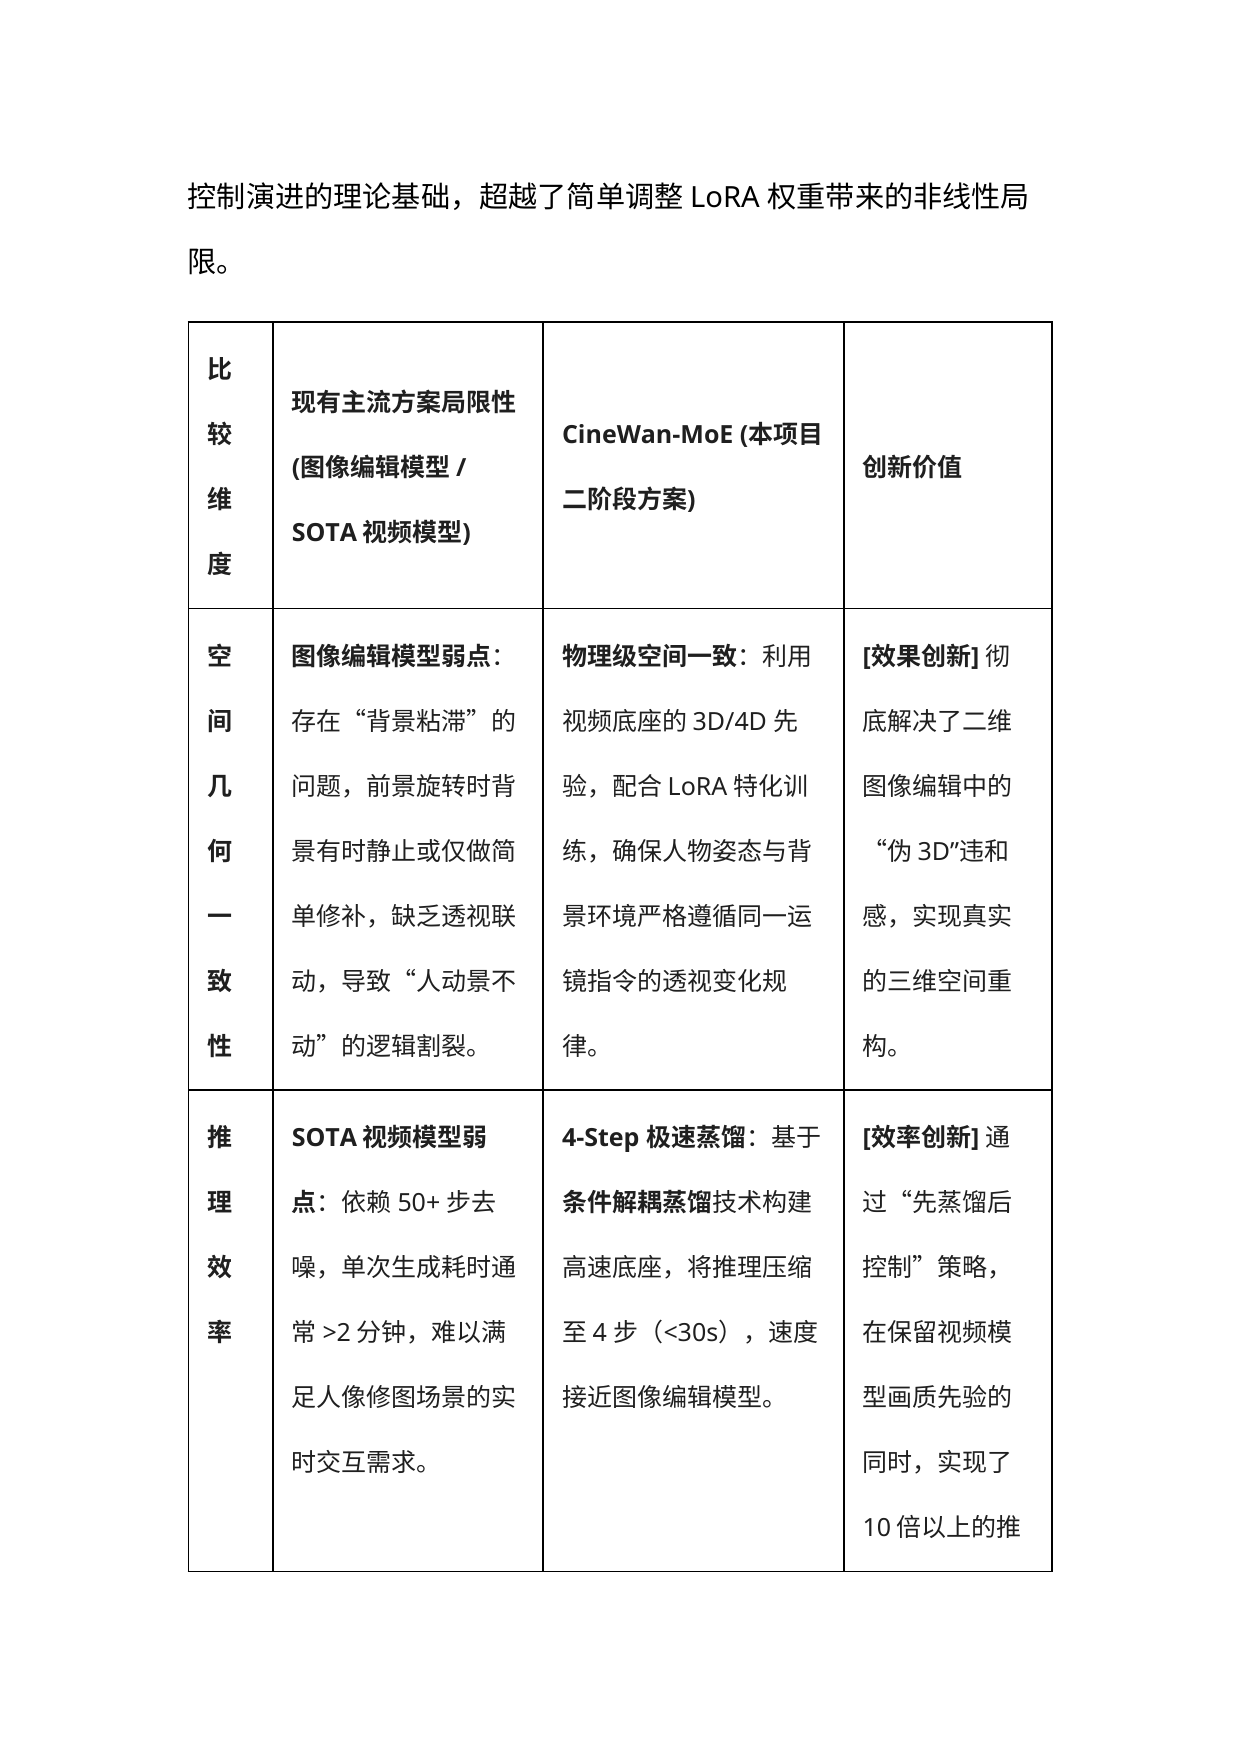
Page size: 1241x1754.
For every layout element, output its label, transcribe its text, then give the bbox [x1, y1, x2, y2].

table_header 比较维度 [189, 323, 272, 608]
table_cell 空间几何一致性 [189, 609, 272, 1089]
table_header CineWan-MoE (本项目二阶段方案) [544, 323, 843, 608]
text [187, 162, 1053, 292]
table_header 创新价值 [845, 323, 1051, 608]
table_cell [845, 1091, 1051, 1571]
table_header 现有主流方案局限性 (图像编辑模型 / SOTA视频模型) [274, 323, 542, 608]
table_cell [274, 1091, 542, 1571]
table_cell 推理效率 [189, 1091, 272, 1571]
table_cell 物理级空间一致：利用视频底座的 3D/4D 先验，配合 LoRA 特化训练，确保人物姿态与背景环境严格遵循同一运镜指令的透视变化规律。 [544, 609, 843, 1089]
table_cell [544, 1091, 843, 1571]
table_cell 图像编辑模型弱点：存在“背景粘滞”的问题，前景旋转时背景有时静止或仅做简单修补，缺乏透视联动，导致“人动景不动”的逻辑割裂。 [274, 609, 542, 1089]
table_cell [效果创新] 彻底解决了二维图像编辑中的“伪3D”违和感，实现真实的三维空间重构。 [845, 609, 1051, 1089]
